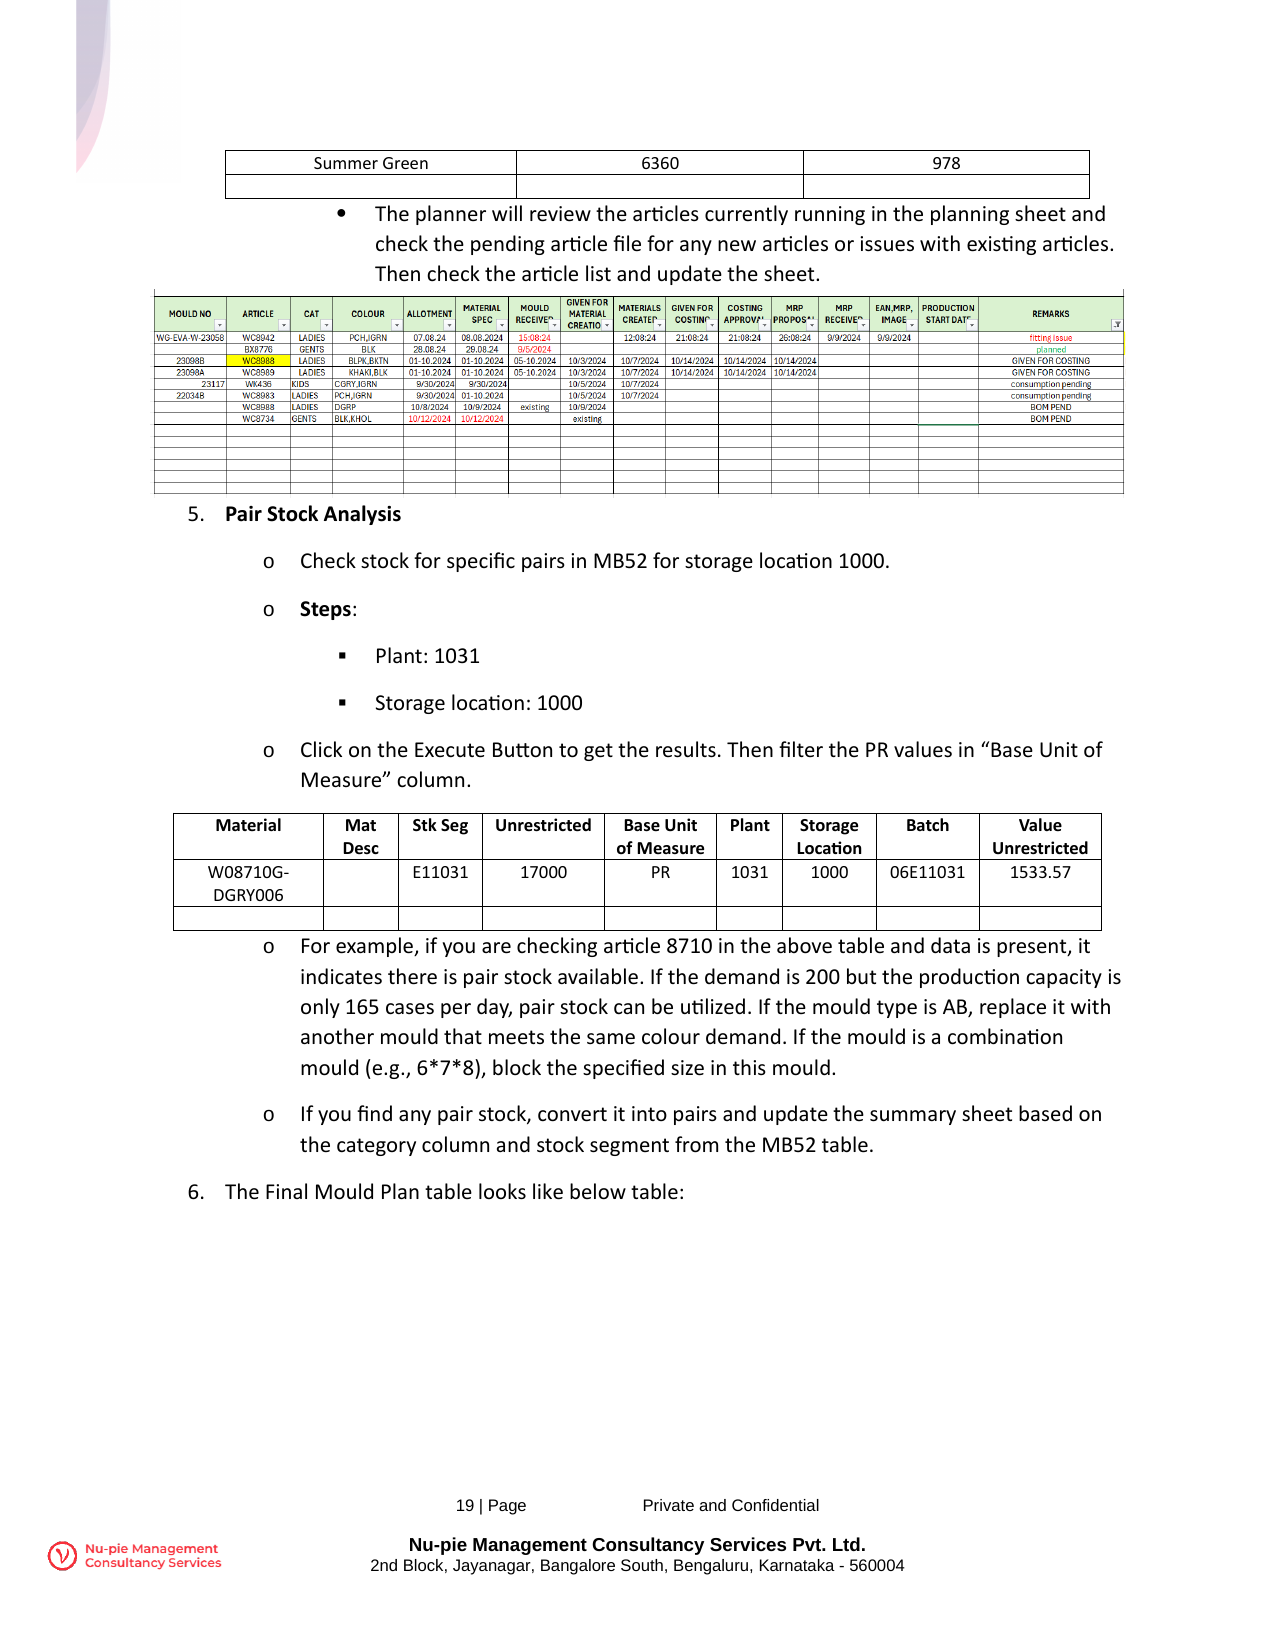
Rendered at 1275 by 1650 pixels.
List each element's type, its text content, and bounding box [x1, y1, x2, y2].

list For example, if you are checking article 8710 in the above table and data is present, it indicates there is pair stock available. If the demand is 200 but the production capacity is only 165 cases per day, pair stock can be utilized. If the mould type is AB, replace it with another mould that meets the same colour demand. If the mould is a combination mould (e.g., 6*7*8), block the specified size in this mould. [262, 931, 1125, 1081]
table_cell 1533.57 [980, 860, 1101, 906]
table_header Storage Location [783, 814, 876, 859]
table_cell Summer Green [226, 151, 516, 174]
table_cell [483, 907, 604, 930]
table_cell 17000 [483, 860, 604, 906]
table_cell [605, 907, 716, 930]
table_cell [877, 907, 979, 930]
table_header Plant [717, 814, 782, 859]
table_header Mat Desc [324, 814, 398, 859]
table_cell [717, 907, 782, 930]
table_header Stk Seg [399, 814, 482, 859]
table_header Batch [877, 814, 979, 859]
list The planner will review the articles currently running in the planning sheet and check the pending article file for any new articles or issues with existing articles. Then check the article list and update the sheet. [337, 199, 1125, 287]
list Steps: [262, 594, 1125, 622]
table_cell [324, 907, 398, 930]
table_cell [783, 907, 876, 930]
table_cell 6360 [517, 151, 803, 174]
table_cell 1000 [783, 860, 876, 906]
table_cell 1031 [717, 860, 782, 906]
table_cell PR [605, 860, 716, 906]
list The Final Mould Plan table looks like below table: [187, 1177, 1125, 1205]
list Plant: 1031 [337, 641, 1125, 669]
table_cell 978 [804, 151, 1089, 174]
picture [77, 0, 181, 182]
table_cell E11031 [399, 860, 482, 906]
table_cell [324, 860, 398, 906]
table_header Base Unit of Measure [605, 814, 716, 859]
list If you find any pair stock, convert it into pairs and update the summary sheet based on the category column and stock segment from the MB52 table. [262, 1099, 1125, 1158]
table_cell [399, 907, 482, 930]
table_cell [517, 175, 803, 198]
list Storage location: 1000 [337, 688, 1125, 716]
table_cell 06E11031 [877, 860, 979, 906]
table_header Unrestricted [483, 814, 604, 859]
table_cell [804, 175, 1089, 198]
table_cell [174, 907, 323, 930]
table_header Value Unrestricted [980, 814, 1101, 859]
table_cell [226, 175, 516, 198]
list Pair Stock Analysis [187, 499, 1125, 527]
table_cell [980, 907, 1101, 930]
list Check stock for specific pairs in MB52 for storage location 1000. [262, 546, 1125, 575]
table_header Material [174, 814, 323, 859]
picture [35, 1520, 238, 1592]
list Click on the Execute Button to get the results. Then filter the PR values in “Base Unit of Measure” column. [262, 735, 1125, 794]
table_cell W08710G-DGRY006 [174, 860, 323, 906]
picture [150, 289, 1125, 498]
